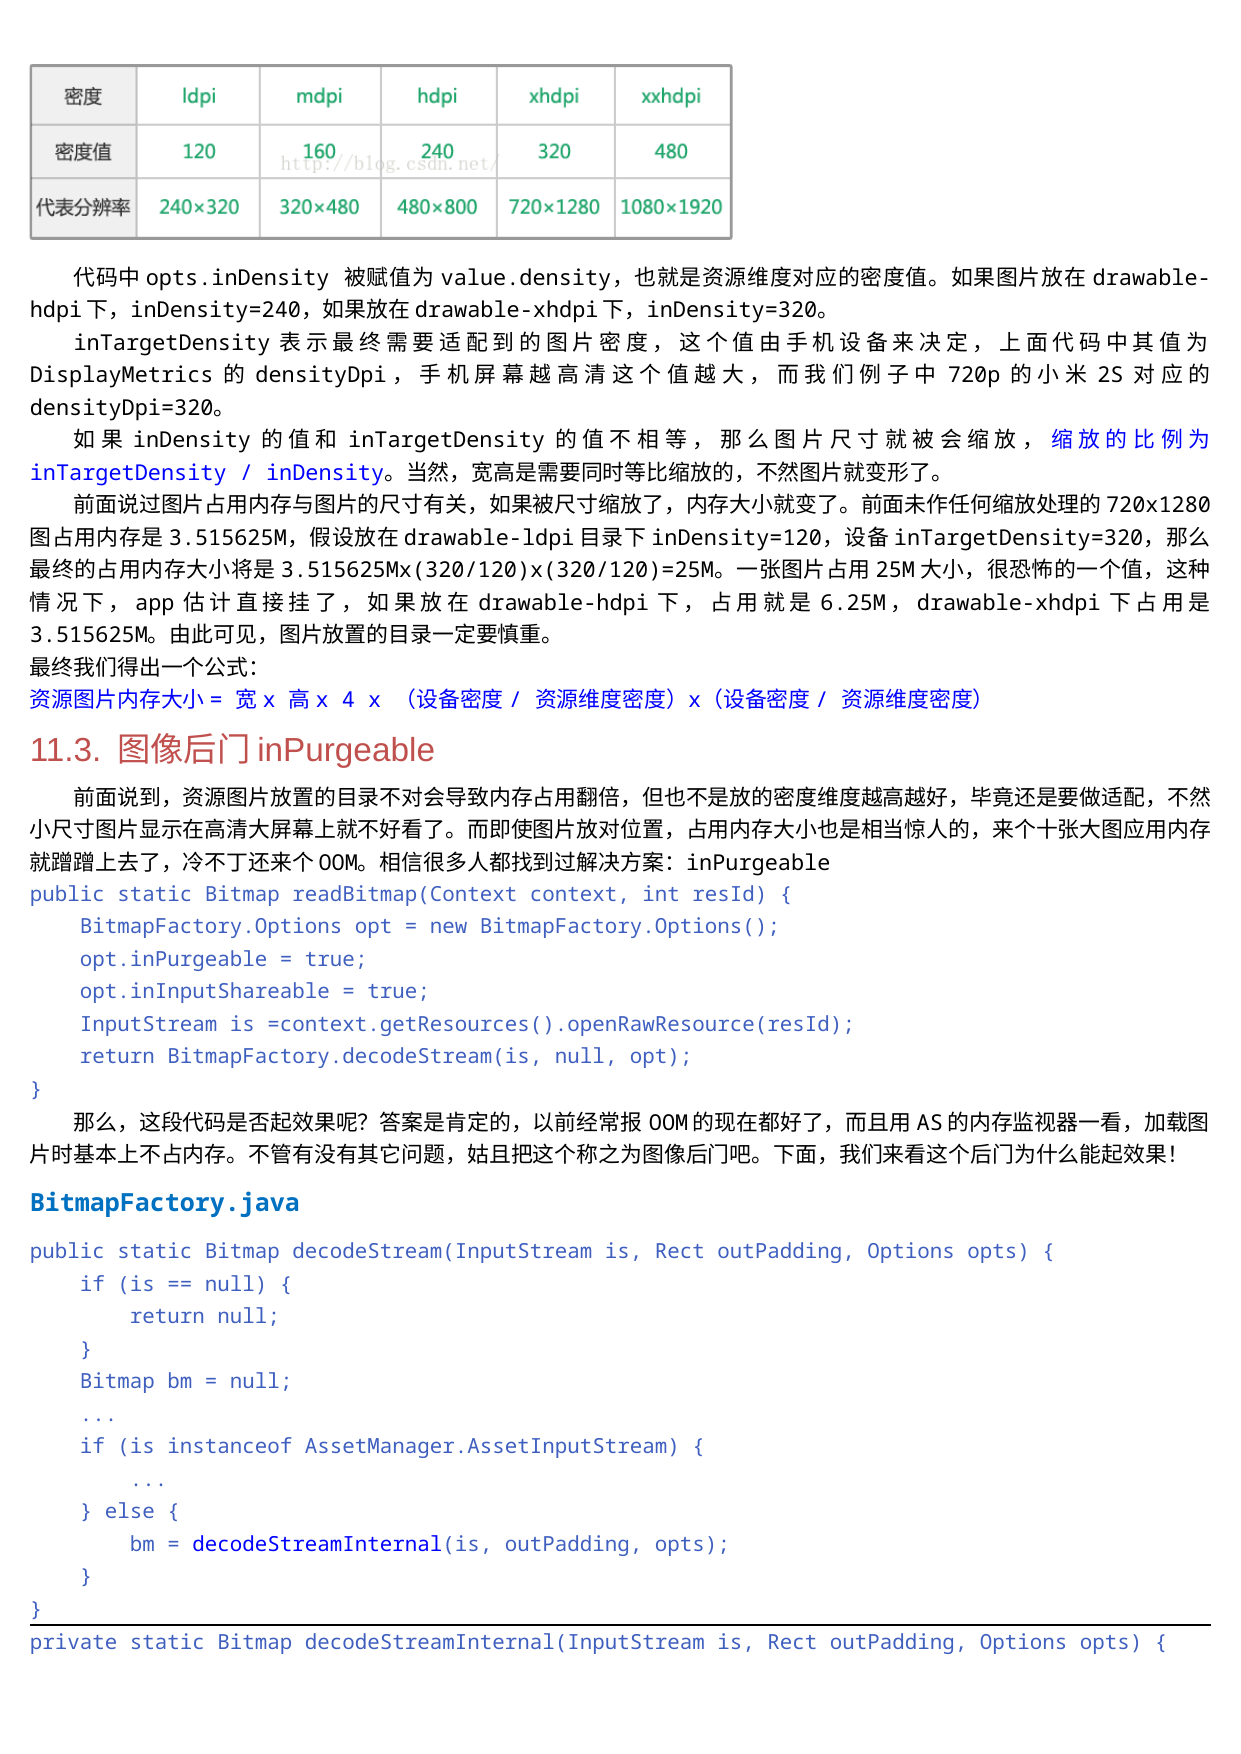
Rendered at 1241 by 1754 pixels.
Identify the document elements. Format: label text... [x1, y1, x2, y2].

text inTargetDensity表示最终需要适配到的图片密度，这个值由手机设备来决定，上面代码中其值为DisplayMetrics的densityDpi，手机屏幕越高清这个值越大，而我们例子中720p的小米2S对应的densityDpi=320。 [29, 324, 1211, 422]
list public static Bitmap readBitmap(Context context, int resId) { [29, 877, 1211, 909]
subtitle 图像后门inPurgeable [29, 714, 1211, 779]
list return null; [29, 1299, 1211, 1332]
list if (is == null) { [29, 1267, 1211, 1299]
list } [29, 1559, 1211, 1592]
list ... [29, 1397, 1211, 1429]
list } [29, 1332, 1211, 1364]
text 那么，这段代码是否起效果呢？答案是肯定的，以前经常报OOM的现在都好了，而且用AS的内存监视器一看，加载图片时基本上不占内存。不管有没有其它问题，姑且把这个称之为图像后门吧。下面，我们来看这个后门为什么能起效果！ [29, 1104, 1211, 1169]
list } [29, 1072, 1211, 1104]
list if (is instanceof AssetManager.AssetInputStream) { [29, 1429, 1211, 1462]
text 前面说过图片占用内存与图片的尺寸有关，如果被尺寸缩放了，内存大小就变了。前面未作任何缩放处理的720x1280图占用内存是3.515625M，假设放在drawable-ldpi目录下inDensity=120，设备inTargetDensity=320，那么最终的占用内存大小将是3.515625Mx(320/120)x(320/120)=25M。一张图片占用25M大小，很恐怖的一个值，这种情况下，app估计直接挂了，如果放在drawable-hdpi下，占用就是6.25M，drawable-xhdpi下占用是3.515625M。由此可见，图片放置的目录一定要慎重。 [29, 487, 1211, 649]
list private static Bitmap decodeStreamInternal(InputStream is, Rect outPadding, Options opts) { [29, 1626, 1211, 1658]
list opt.inInputShareable = true; [29, 974, 1211, 1007]
list BitmapFactory.java [29, 1169, 1211, 1234]
list } else { [29, 1494, 1211, 1527]
list return BitmapFactory.decodeStream(is, null, opt); [29, 1039, 1211, 1072]
text 资源图片内存大小 = 宽 x 高 x 4 x （设备密度 / 资源维度密度）x（设备密度 / 资源维度密度） [29, 682, 1211, 714]
list bm = decodeStreamInternal(is, outPadding, opts); [29, 1527, 1211, 1559]
text 最终我们得出一个公式： [29, 649, 1211, 682]
text 前面说到，资源图片放置的目录不对会导致内存占用翻倍，但也不是放的密度维度越高越好，毕竟还是要做适配，不然小尺寸图片显示在高清大屏幕上就不好看了。而即使图片放对位置，占用内存大小也是相当惊人的，来个十张大图应用内存就蹭蹭上去了，冷不丁还来个OOM。相信很多人都找到过解决方案：inPurgeable [29, 779, 1211, 877]
text 代码中opts.inDensity 被赋值为 value.density，也就是资源维度对应的密度值。如果图片放在drawable-hdpi下，inDensity=240，如果放在drawable-xhdpi下，inDensity=320。 [29, 259, 1211, 324]
list } [29, 1592, 1211, 1626]
list opt.inPurgeable = true; [29, 942, 1211, 974]
list BitmapFactory.Options opt = new BitmapFactory.Options(); [29, 909, 1211, 942]
text 如果inDensity的值和inTargetDensity的值不相等，那么图片尺寸就被会缩放，缩放的比例为 inTargetDensity / inDensity。当然，宽高是需要同时等比缩放的，不然图片就变形了。 [29, 422, 1211, 487]
list Bitmap bm = null; [29, 1364, 1211, 1397]
list InputStream is =context.getResources().openRawResource(resId); [29, 1007, 1211, 1039]
list ... [29, 1462, 1211, 1494]
picture [29, 64, 733, 240]
list public static Bitmap decodeStream(InputStream is, Rect outPadding, Options opts) { [29, 1234, 1211, 1267]
